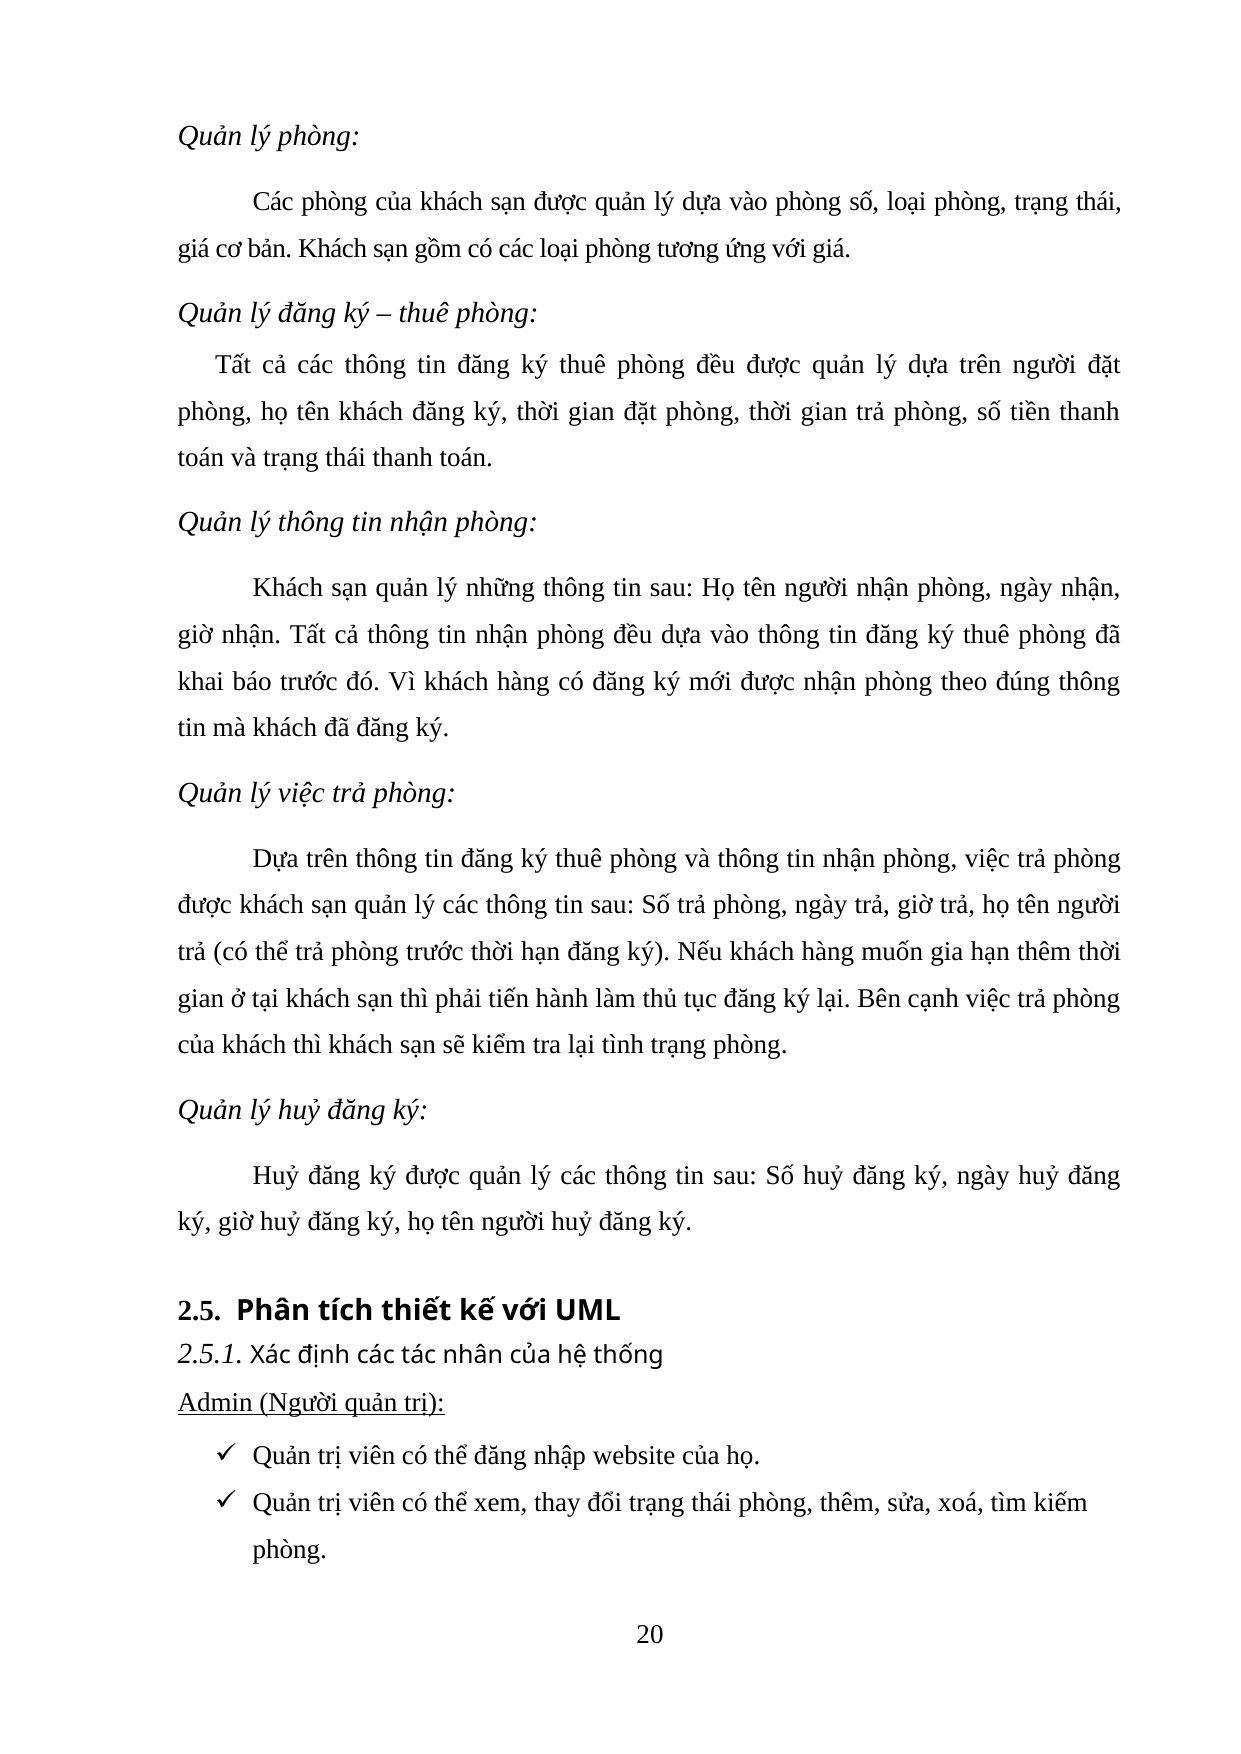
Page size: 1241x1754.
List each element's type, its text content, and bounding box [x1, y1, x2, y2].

text Tất cả các thông tin đăng ký thuê phòng đều được quản lý dựa trên người đặt phòng, họ tên khách đăng ký, thời gian đặt phòng, thời gian trả phòng, số tiền thanh toán và trạng thái thanh toán. [177, 348, 1122, 472]
text Quản lý phòng: [177, 118, 1122, 152]
list Quản trị viên có thể đăng nhập website của họ. [215, 1439, 1122, 1471]
subtitle Admin (Người quản trị): [177, 1386, 1122, 1418]
text Quản lý thông tin nhận phòng: [177, 504, 1122, 538]
text Quản lý đăng ký – thuê phòng: [177, 295, 1122, 329]
subtitle Xác định các tác nhân của hệ thống [177, 1337, 1122, 1371]
text Khách sạn quản lý những thông tin sau: Họ tên người nhận phòng, ngày nhận, giờ nhận. Tất cả thông tin nhận phòng đều dựa vào thông tin đăng ký thuê phòng đã khai báo trước đó. Vì khách hàng có đăng ký mới được nhận phòng theo đúng thông tin mà khách đã đăng ký. [177, 572, 1122, 743]
text Huỷ đăng ký được quản lý các thông tin sau: Số huỷ đăng ký, ngày huỷ đăng ký, giờ huỷ đăng ký, họ tên người huỷ đăng ký. [177, 1159, 1122, 1237]
text Quản lý huỷ đăng ký: [177, 1092, 1122, 1125]
subtitle Phân tích thiết kế với UML [177, 1290, 1122, 1329]
text Dựa trên thông tin đăng ký thuê phòng và thông tin nhận phòng, việc trả phòng được khách sạn quản lý các thông tin sau: Số trả phòng, ngày trả, giờ trả, họ tên người trả (có thể trả phòng trước thời hạn đăng ký). Nếu khách hàng muốn gia hạn thêm thời gian ở tại khách sạn thì phải tiến hành làm thủ tục đăng ký lại. Bên cạnh việc trả phòng của khách thì khách sạn sẽ kiểm tra lại tình trạng phòng. [177, 842, 1122, 1060]
text Các phòng của khách sạn được quản lý dựa vào phòng số, loại phòng, trạng thái, giá cơ bản. Khách sạn gồm có các loại phòng tương ứng với giá. [177, 185, 1122, 263]
text Quản lý việc trả phòng: [177, 775, 1122, 808]
list Quản trị viên có thể xem, thay đổi trạng thái phòng, thêm, sửa, xoá, tìm kiếm phòng. [215, 1486, 1122, 1564]
